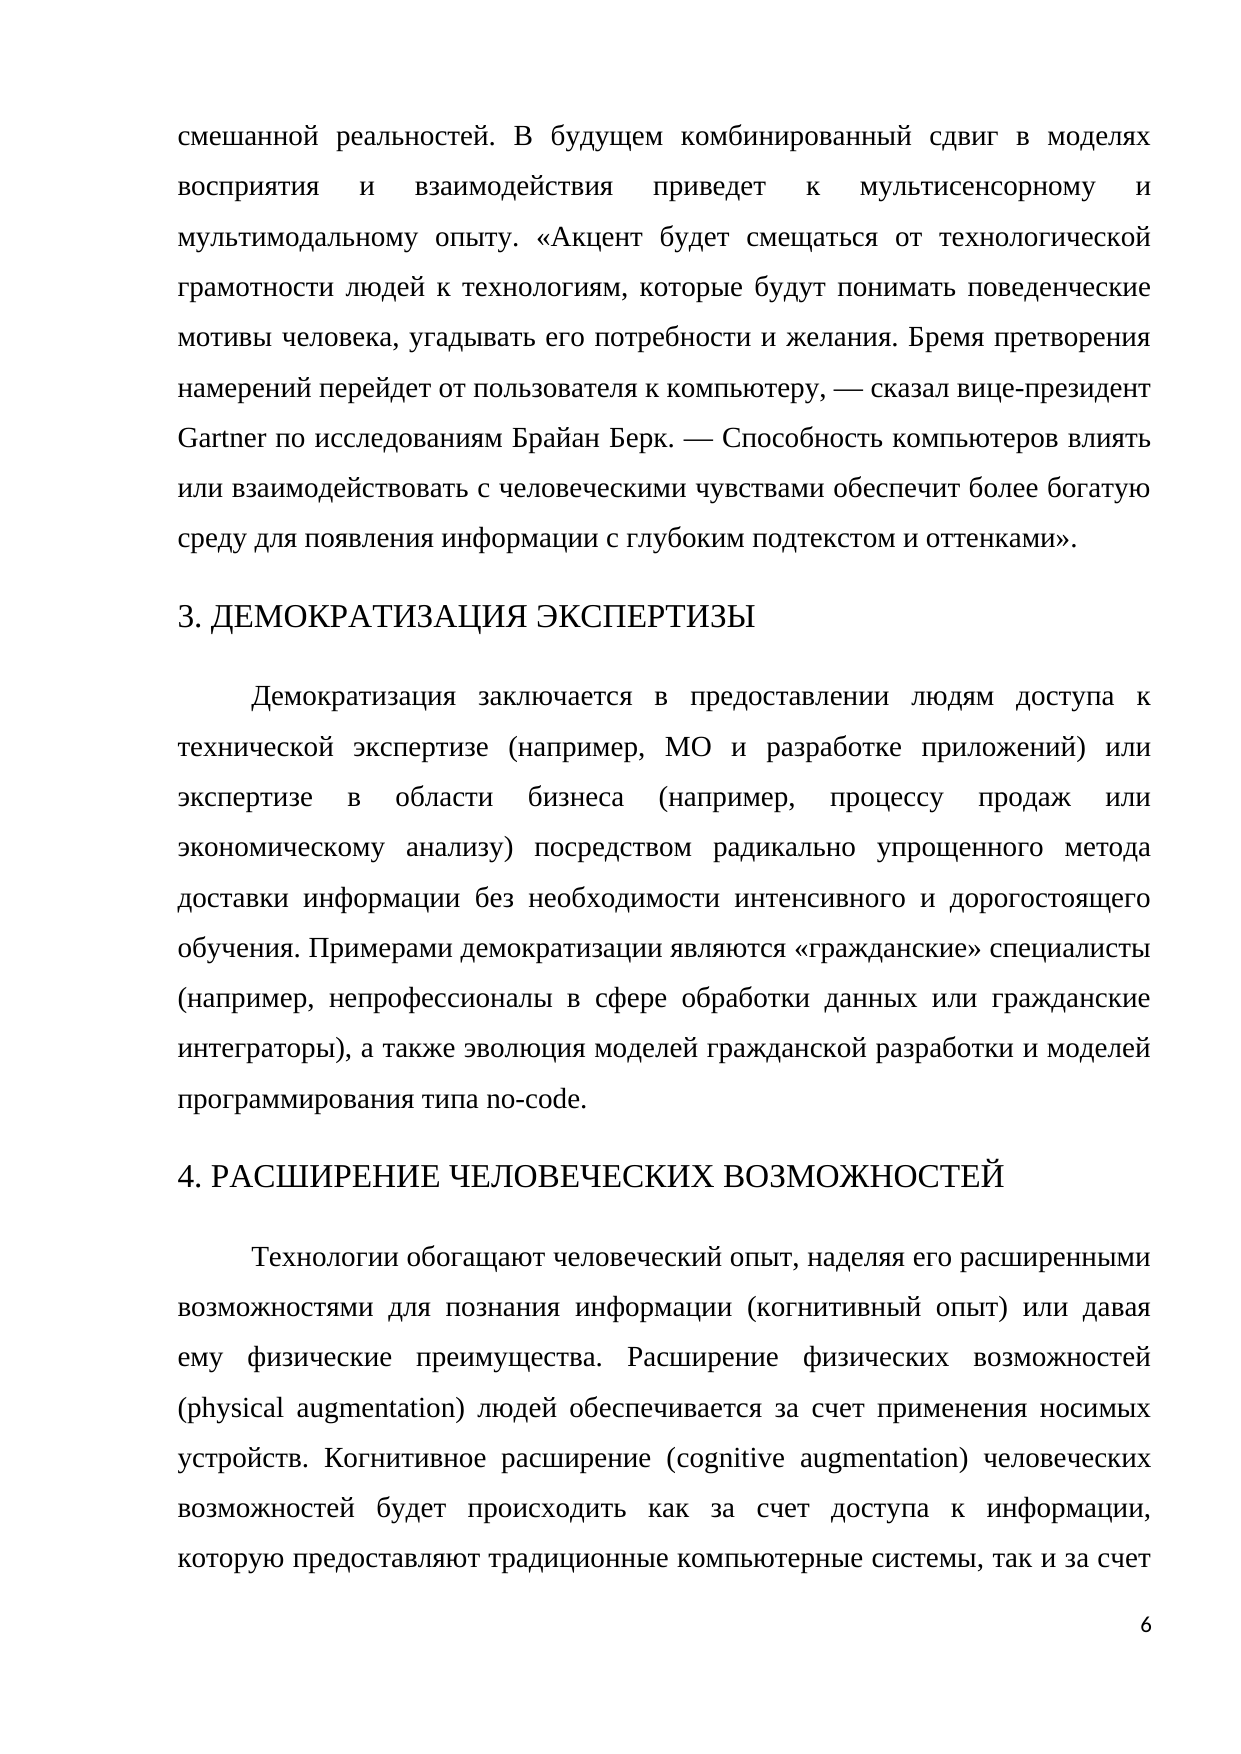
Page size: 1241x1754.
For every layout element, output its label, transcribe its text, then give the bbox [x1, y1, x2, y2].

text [177, 1239, 1152, 1574]
text Демократизация заключается в предоставлении людям доступа к технической экспертизе (например, МО и разработке приложений) или экспертизе в области бизнеса (например, процессу продаж или экономическому анализу) посредством радикально упрощенного метода доставки информации без необходимости интенсивного и дорогостоящего обучения. Примерами демократизации являются «гражданские» специалисты (например, непрофессионалы в сфере обработки данных или гражданские интеграторы), а также эволюция моделей гражданской разработки и моделей программирования типа no-code. [177, 678, 1152, 1114]
subtitle 4. РАСШИРЕНИЕ ЧЕЛОВЕЧЕСКИХ ВОЗМОЖНОСТЕЙ [177, 1156, 1152, 1194]
subtitle 3. ДЕМОКРАТИЗАЦИЯ ЭКСПЕРТИЗЫ [177, 596, 1152, 634]
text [177, 118, 1152, 554]
